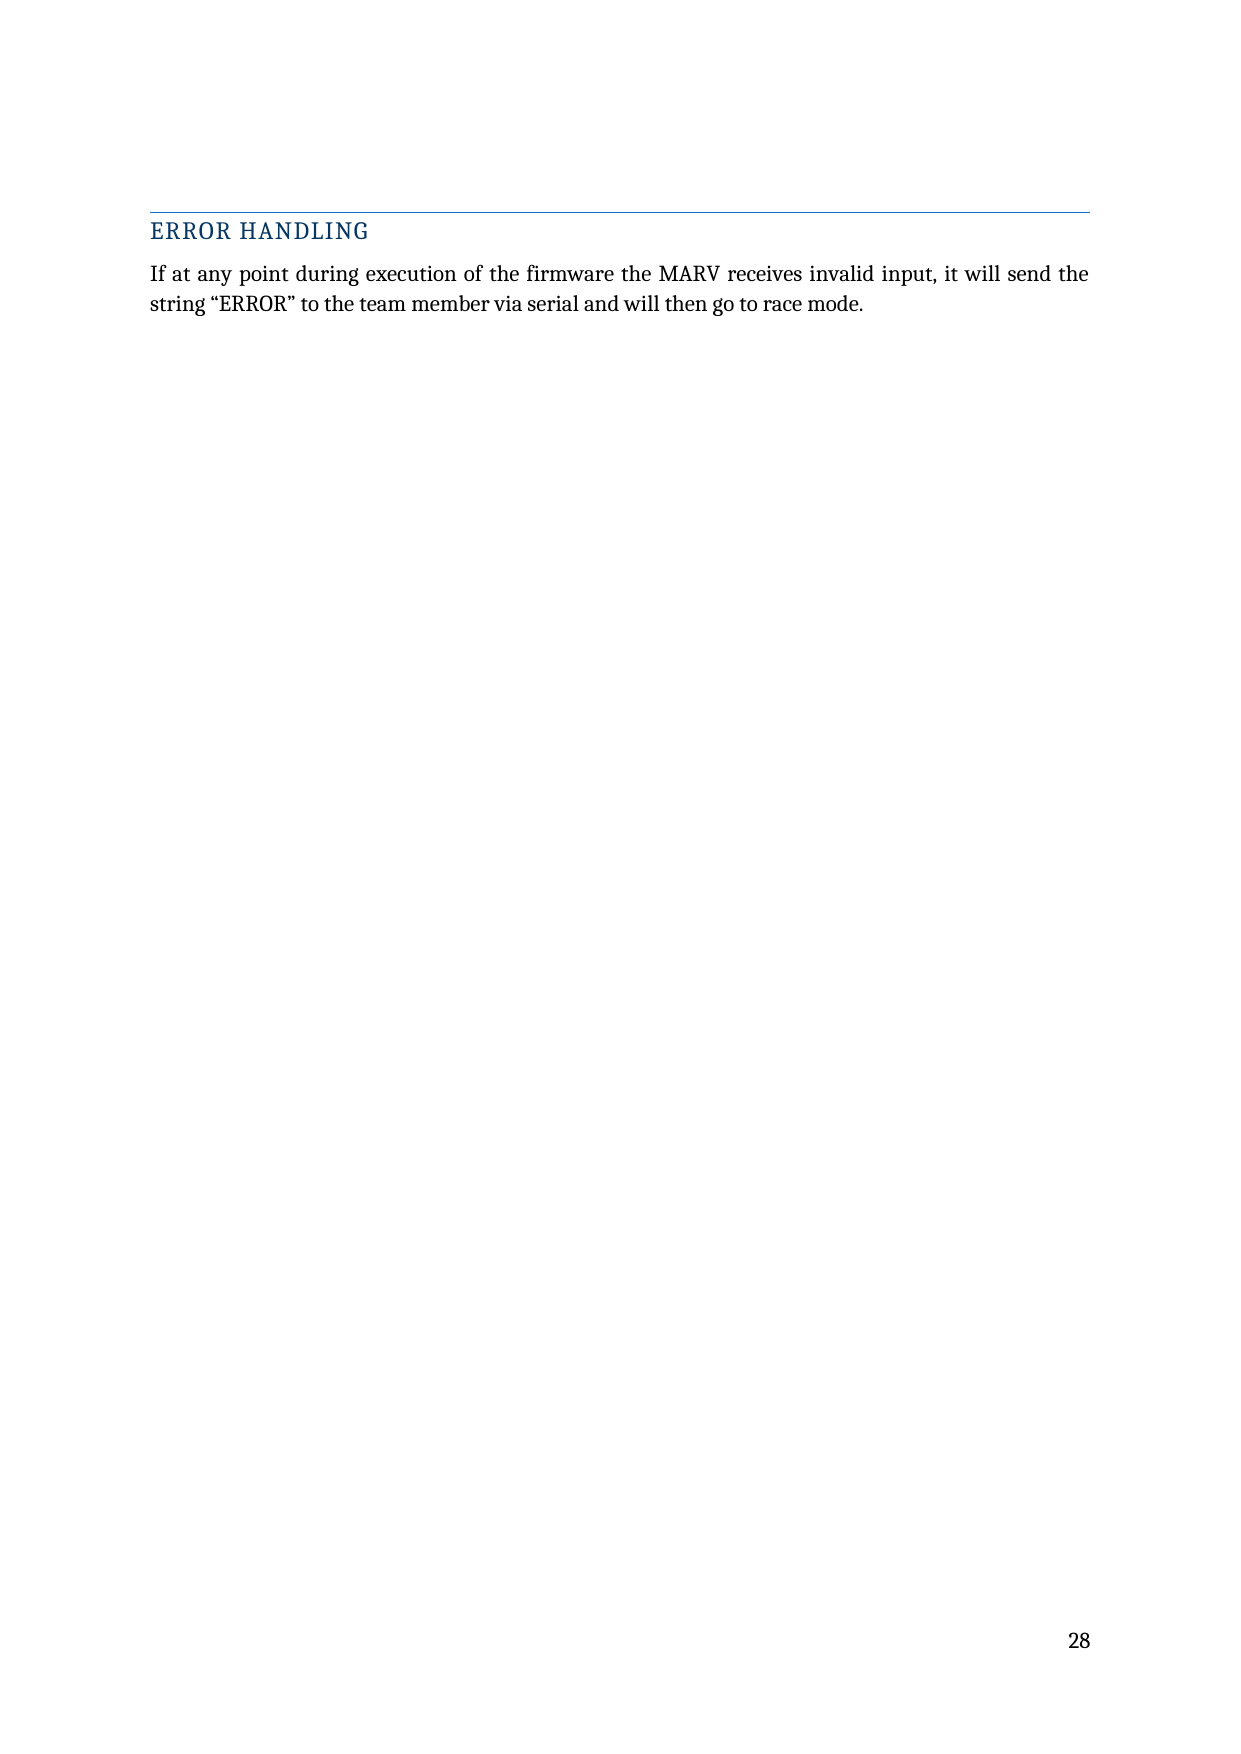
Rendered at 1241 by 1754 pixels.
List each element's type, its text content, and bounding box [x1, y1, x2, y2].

text If at any point during execution of the firmware the MARV receives invalid input, it will send the string “ERROR” to the team member via serial and will then go to race mode. [150, 261, 1090, 317]
subtitle Error Handling [150, 213, 1090, 246]
